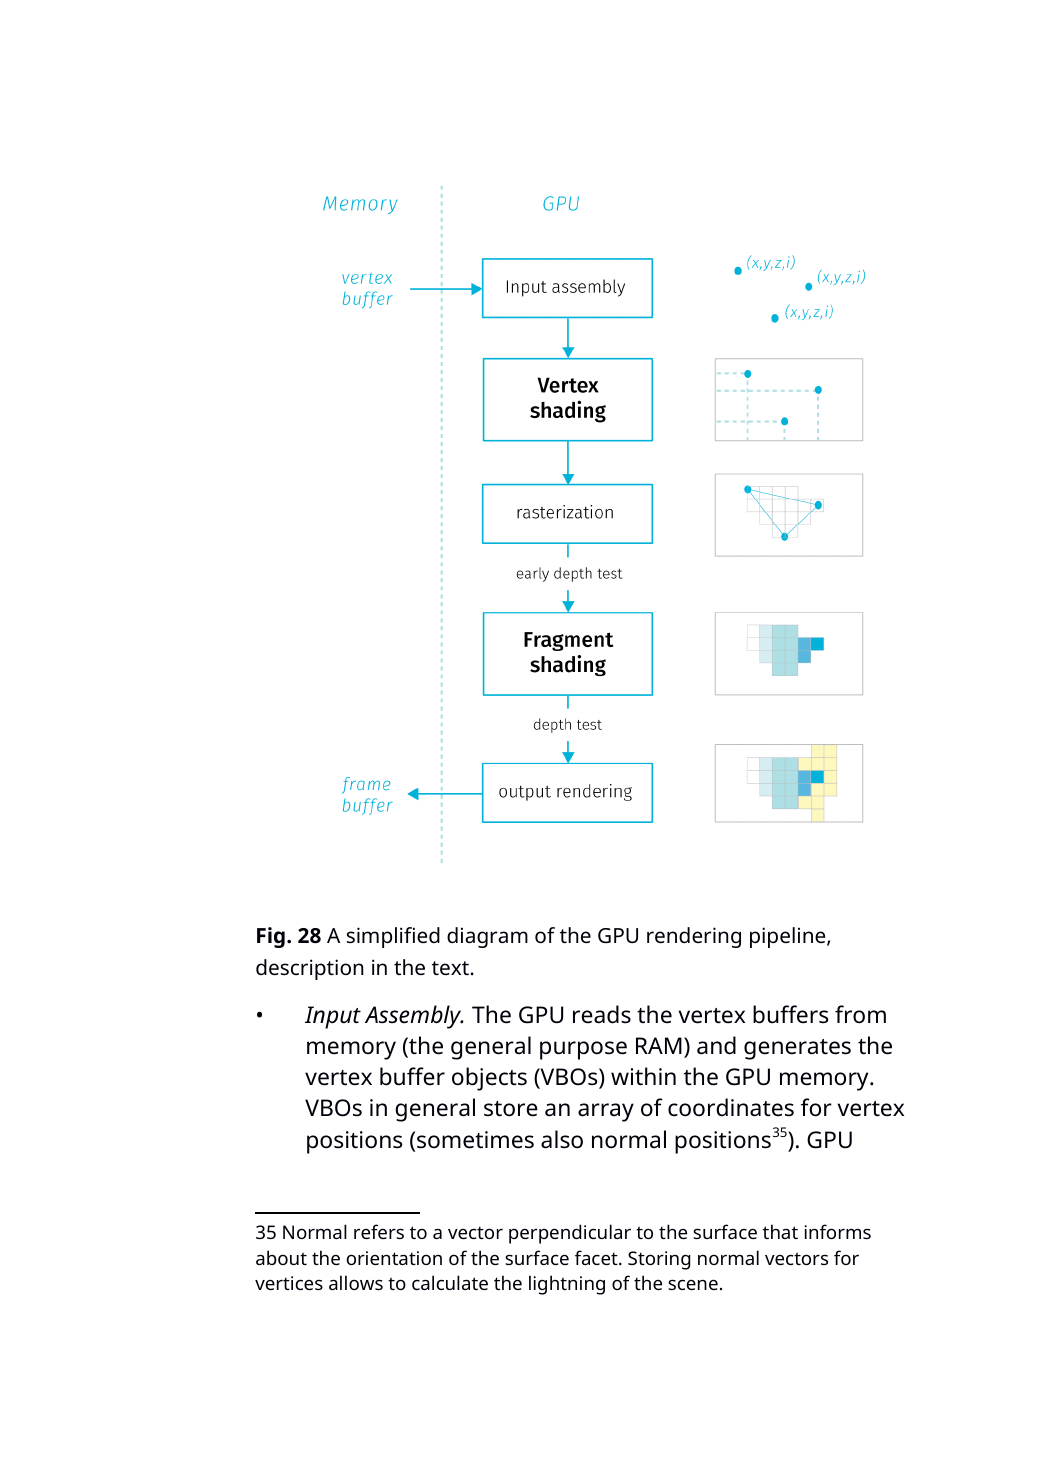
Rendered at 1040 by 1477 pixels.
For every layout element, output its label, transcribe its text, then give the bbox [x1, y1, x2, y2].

picture [274, 150, 929, 901]
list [255, 999, 910, 1155]
text Fig. 28 A simplified diagram of the GPU rendering pipeline, description in the text. [255, 921, 910, 982]
